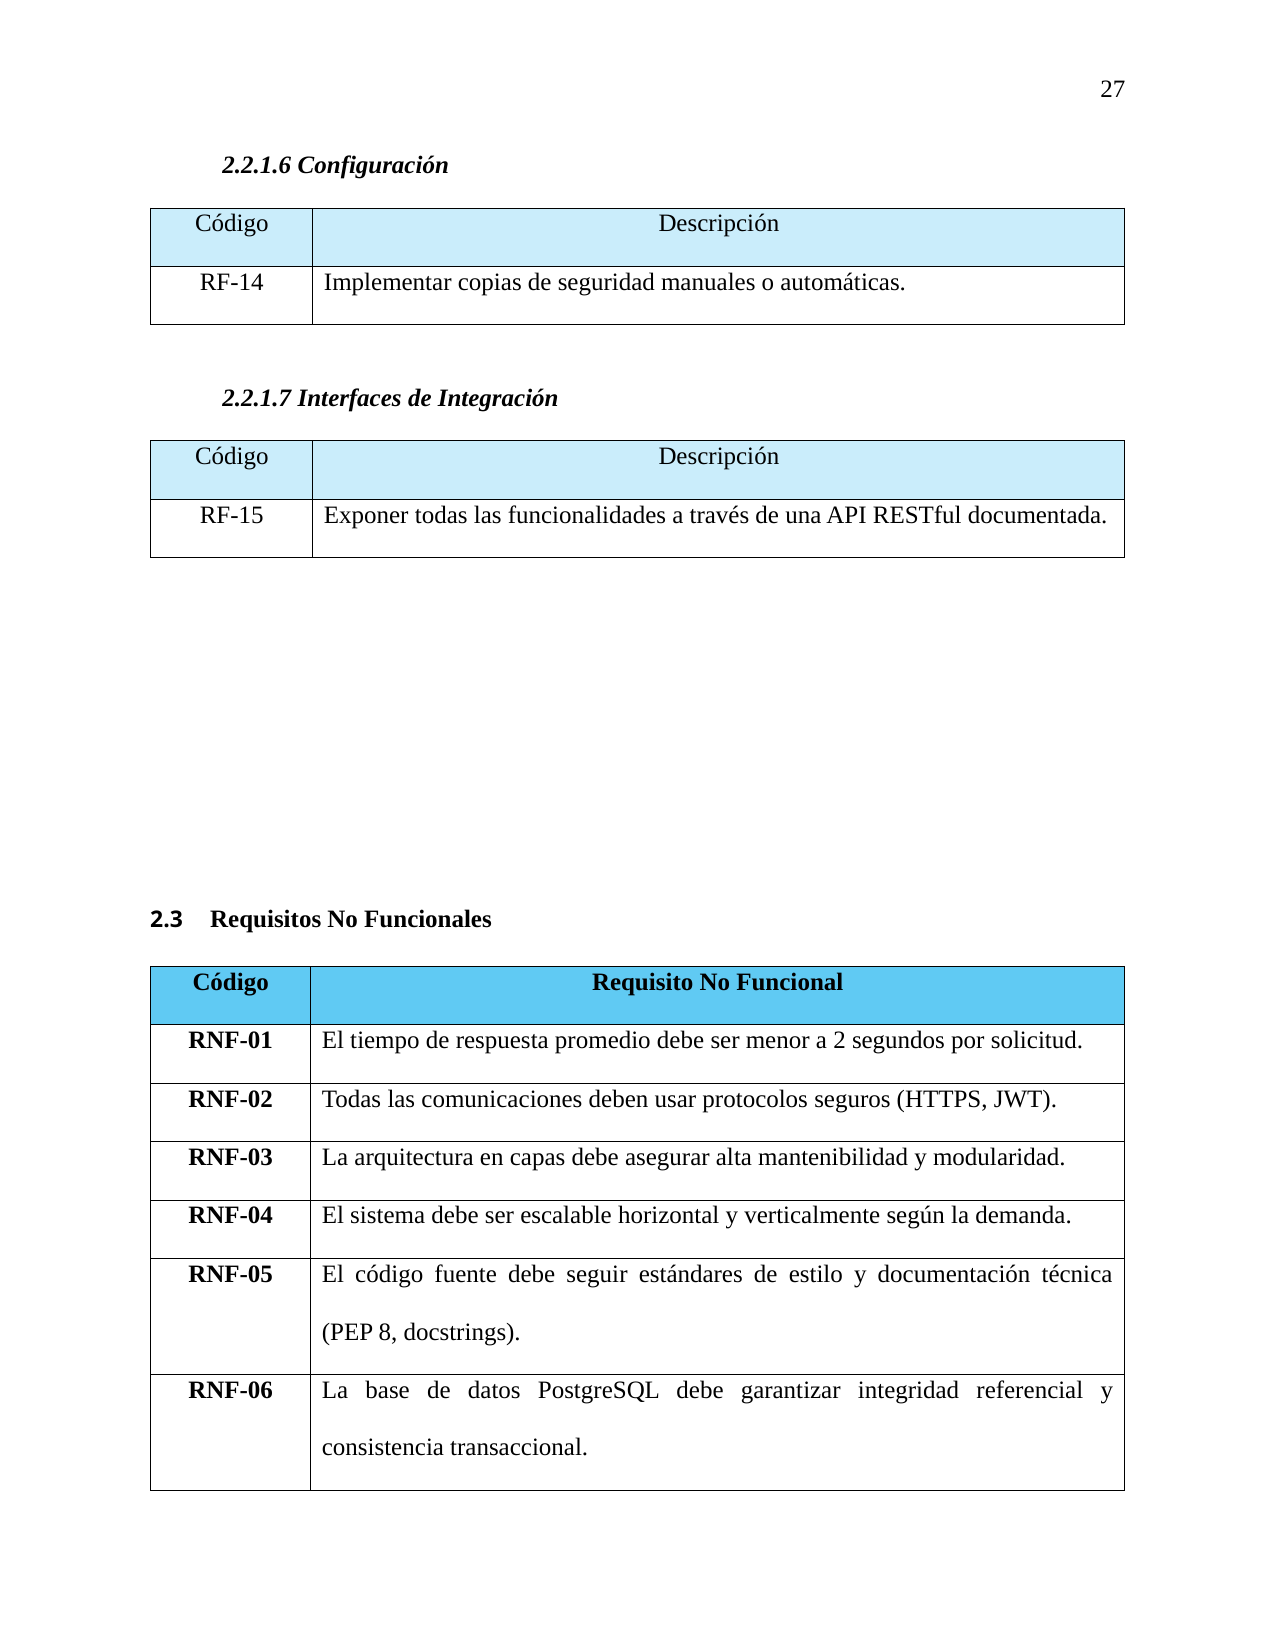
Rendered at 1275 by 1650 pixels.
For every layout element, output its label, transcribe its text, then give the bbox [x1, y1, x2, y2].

table_cell El tiempo de respuesta promedio debe ser menor a 2 segundos por solicitud. [311, 1025, 1124, 1083]
table_cell RNF-03 [151, 1142, 310, 1199]
table_cell El código fuente debe seguir estándares de estilo y documentación técnica (PEP 8, docstrings). [311, 1259, 1124, 1374]
table_header Código [151, 441, 312, 499]
table_cell RNF-02 [151, 1084, 310, 1141]
table_header Código [151, 209, 312, 266]
table_cell Exponer todas las funcionalidades a través de una API RESTful documentada. [313, 500, 1124, 557]
table_cell La base de datos PostgreSQL debe garantizar integridad referencial y consistencia transaccional. [311, 1375, 1124, 1490]
table_cell RF-14 [151, 267, 312, 324]
table_cell Implementar copias de seguridad manuales o automáticas. [313, 267, 1124, 324]
table_cell RNF-01 [151, 1025, 310, 1083]
table_cell RNF-05 [151, 1259, 310, 1374]
table_cell RNF-04 [151, 1201, 310, 1258]
subtitle Interfaces de Integración [132, 383, 1125, 412]
table_cell La arquitectura en capas debe asegurar alta mantenibilidad y modularidad. [311, 1142, 1124, 1199]
table_header Descripción [313, 441, 1124, 499]
table_cell El sistema debe ser escalable horizontal y verticalmente según la demanda. [311, 1201, 1124, 1258]
subtitle Configuración [132, 150, 1125, 179]
table_cell RF-15 [151, 500, 312, 557]
subtitle Requisitos No Funcionales [150, 903, 1125, 934]
table_header Requisito No Funcional [311, 967, 1124, 1024]
table_header Código [151, 967, 310, 1024]
table_header Descripción [313, 209, 1124, 266]
table_cell RNF-06 [151, 1375, 310, 1490]
table_cell Todas las comunicaciones deben usar protocolos seguros (HTTPS, JWT). [311, 1084, 1124, 1141]
